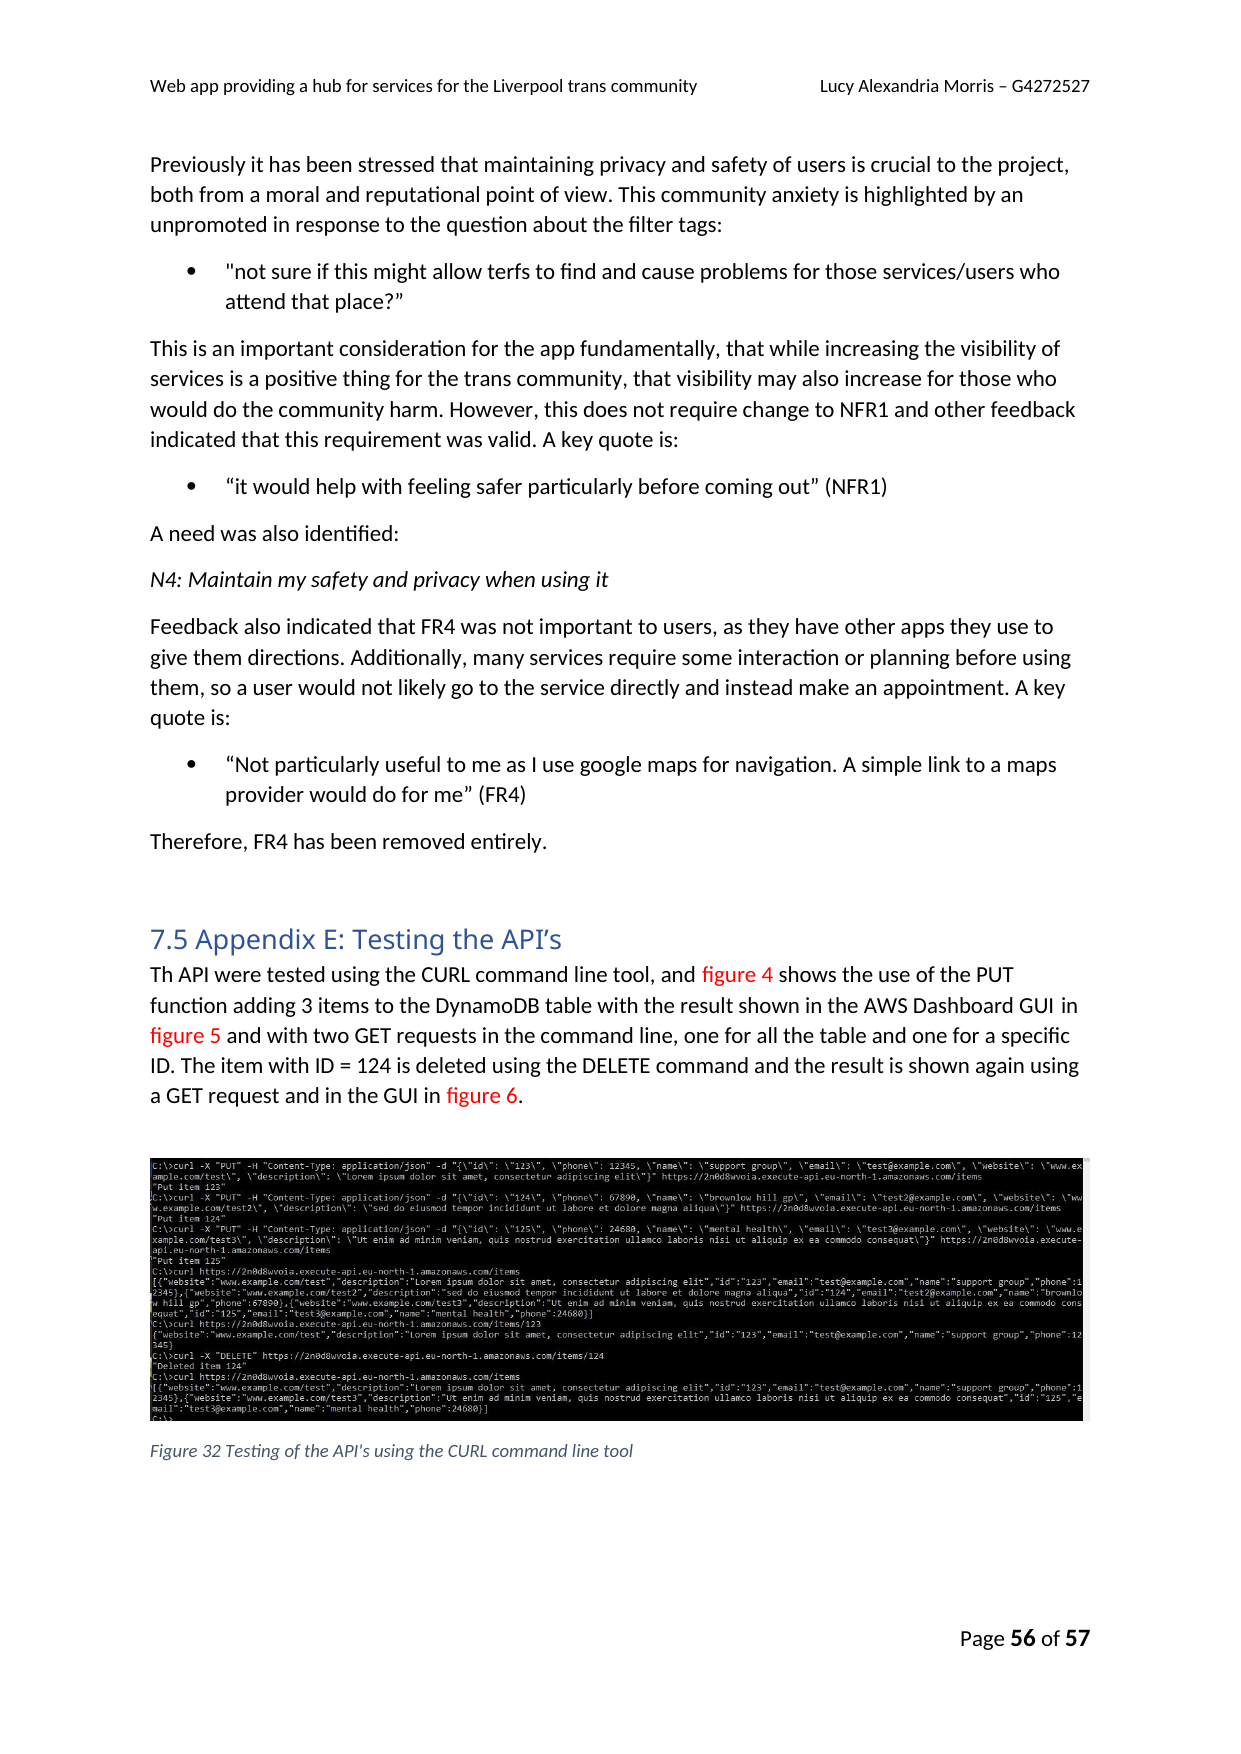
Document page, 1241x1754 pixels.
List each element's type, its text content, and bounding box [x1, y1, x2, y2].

text N4: Maintain my safety and privacy when using it [150, 566, 1090, 594]
text Th API were tested using the CURL command line tool, and figure 4 shows the use of the PUT function adding 3 items to the DynamoDB table with the result shown in the AWS Dashboard GUI in figure 5 and with two GET requests in the command line, one for all the table and one for a specific ID. The item with ID = 124 is deleted using the DELETE command and the result is shown again using a GET request and in the GUI in figure 6. [150, 961, 1090, 1109]
text This is an important consideration for the app fundamentally, that while increasing the visibility of services is a positive thing for the trans community, that visibility may also increase for those who would do the community harm. However, this does not require change to NFR1 and other feedback indicated that this requirement was valid. A key quote is: [150, 334, 1090, 453]
list “it would help with feeling safer particularly before coming out” (NFR1) [187, 472, 1090, 500]
text Previously it has been stressed that maintaining privacy and safety of users is crucial to the project, both from a moral and reputational point of view. This community anxiety is highlighted by an unpromoted in response to the question about the filter tags: [150, 150, 1090, 238]
picture [150, 1158, 1091, 1421]
text A need was also identified: [150, 519, 1090, 547]
list “Not particularly useful to me as I use google maps for navigation. A simple link to a maps provider would do for me” (FR4) [187, 750, 1090, 808]
text Feedback also indicated that FR4 was not important to users, as they have other apps they use to give them directions. Additionally, many services require some interaction or planning before using them, so a user would not likely go to the service directly and instead make an appointment. A key quote is: [150, 612, 1090, 731]
subtitle 7.5 Appendix E: Testing the API’s [150, 921, 1090, 958]
list "not sure if this might allow terfs to find and cause problems for those services/users who attend that place?” [187, 257, 1090, 316]
text Therefore, FR4 has been removed entirely. [150, 827, 1090, 855]
